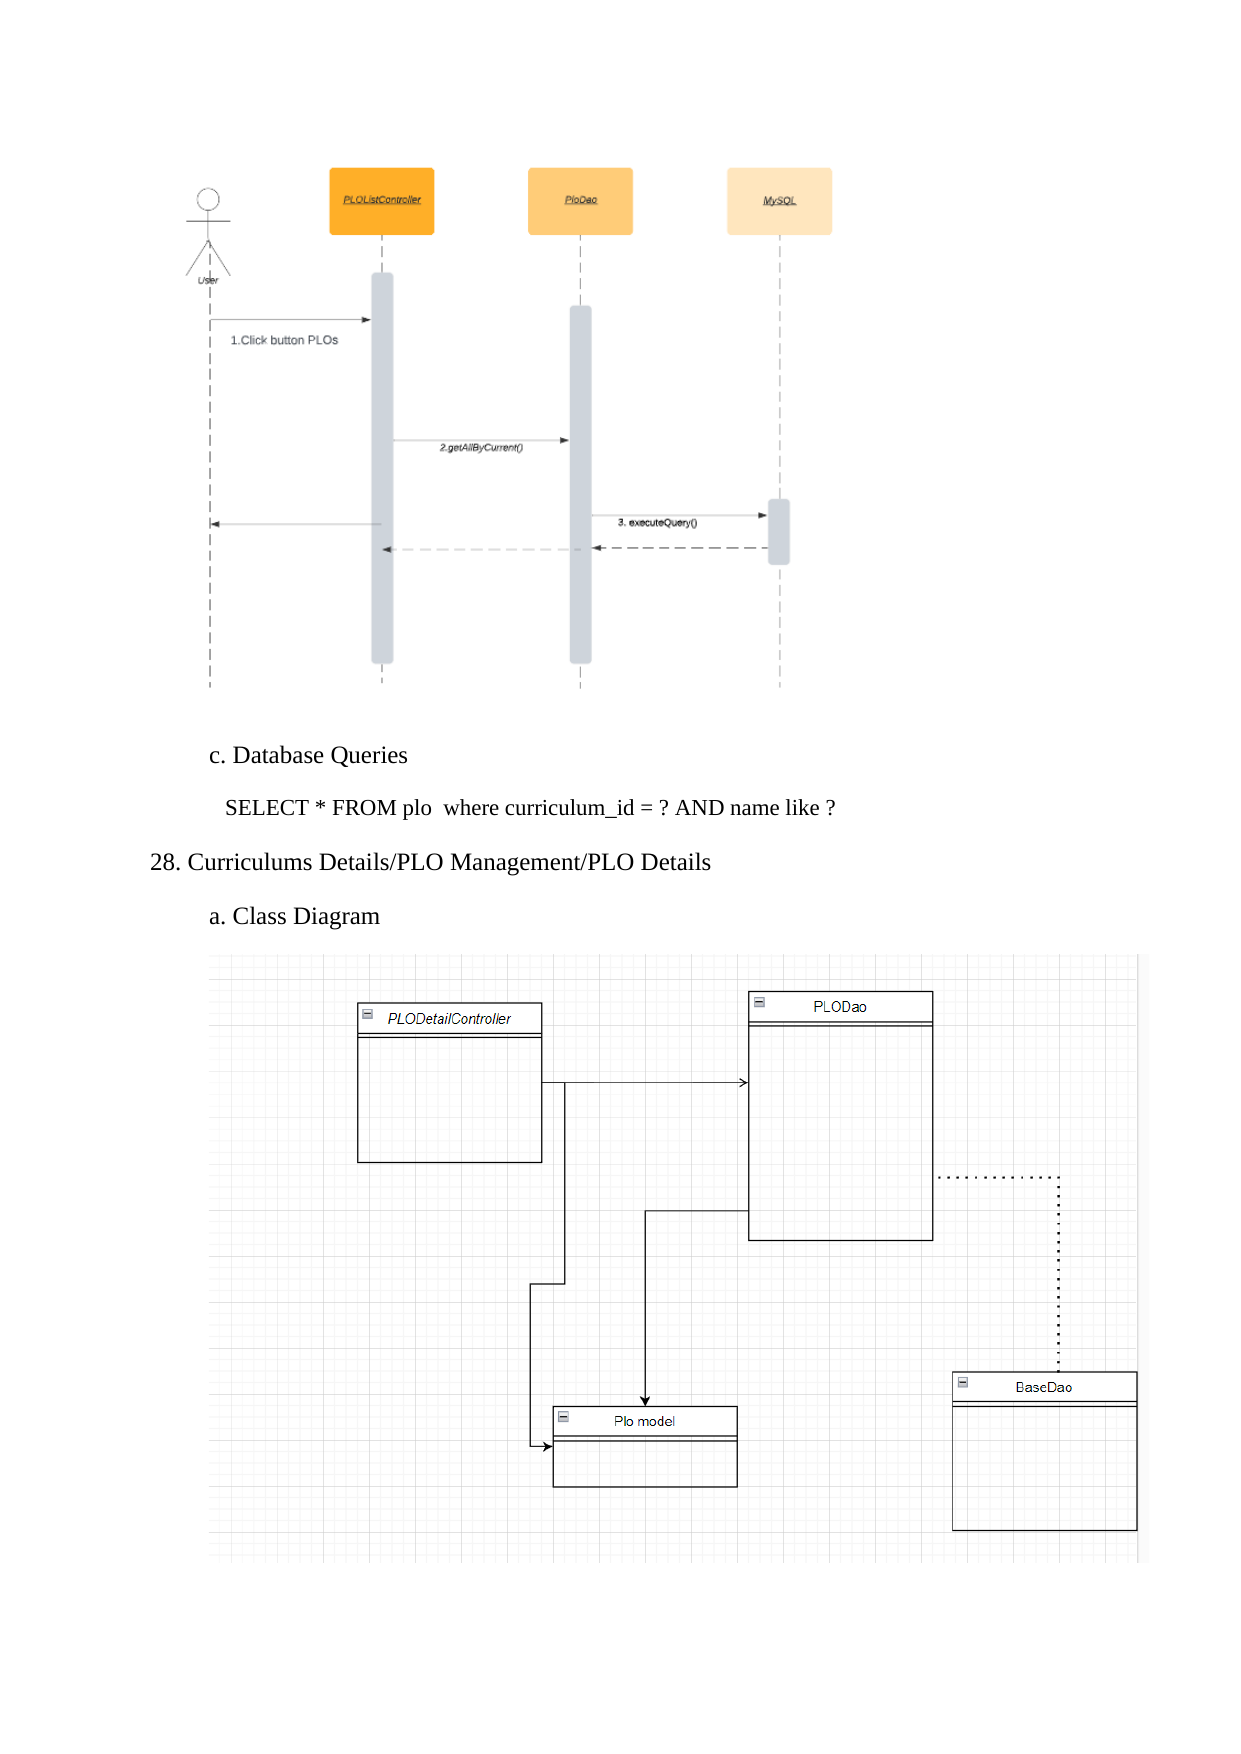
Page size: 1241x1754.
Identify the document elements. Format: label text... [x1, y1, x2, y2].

picture [150, 150, 872, 713]
text a. Class Diagram [209, 901, 1090, 929]
text c. Database Queries [209, 740, 1090, 769]
text 28. Curriculums Details/PLO Management/PLO Details [150, 847, 1090, 876]
picture [208, 954, 1150, 1563]
text SELECT * FROM plo where curriculum_id = ? AND name like ? [150, 794, 1090, 820]
